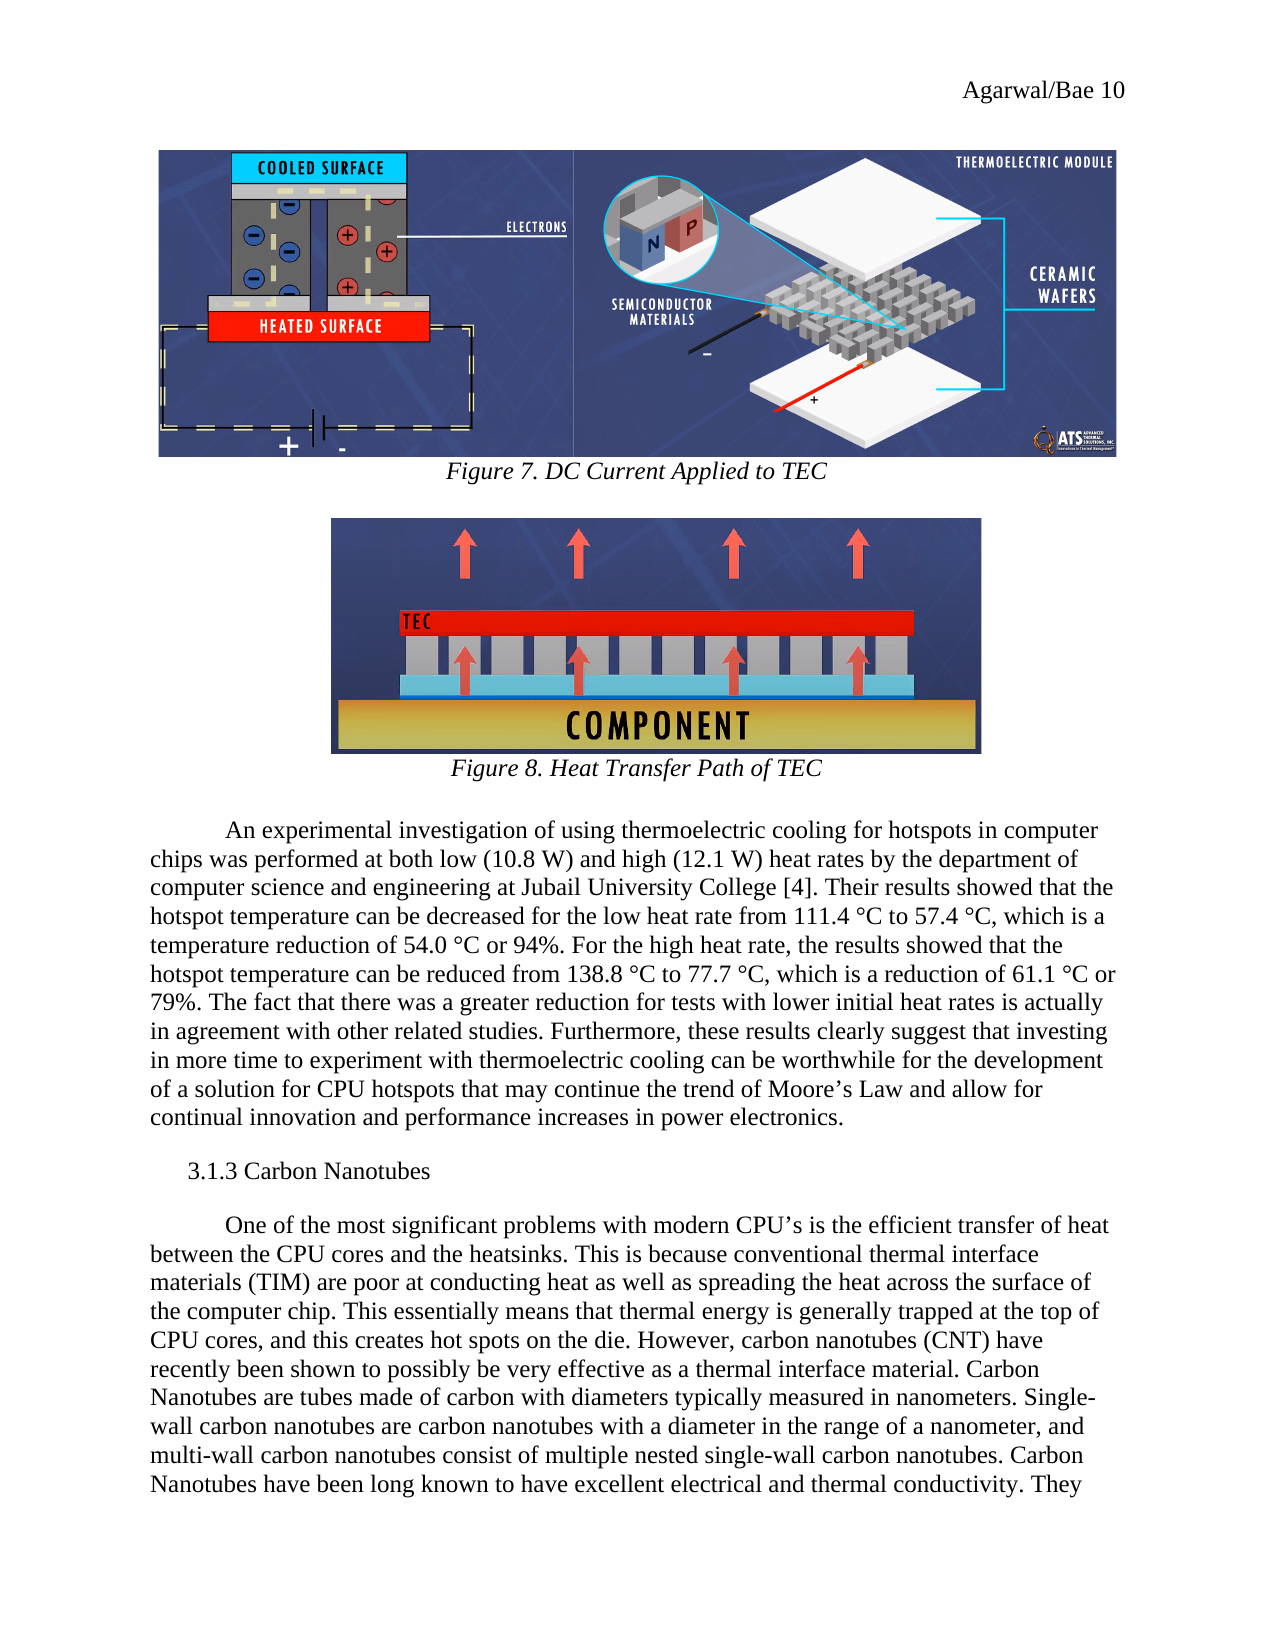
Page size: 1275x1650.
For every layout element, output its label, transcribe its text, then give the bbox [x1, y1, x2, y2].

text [150, 1210, 1125, 1497]
text An experimental investigation of using thermoelectric cooling for hotspots in computer chips was performed at both low (10.8 W) and high (12.1 W) heat rates by the department of computer science and engineering at Jubail University College [4]. Their results showed that the hotspot temperature can be decreased for the low heat rate from 111.4 °C to 57.4 °C, which is a temperature reduction of 54.0 °C or 94%. For the high heat rate, the results showed that the hotspot temperature can be reduced from 138.8 °C to 77.7 °C, which is a reduction of 61.1 °C or 79%. The fact that there was a greater reduction for tests with lower initial heat rates is actually in agreement with other related studies. Furthermore, these results clearly suggest that investing in more time to experiment with thermoelectric cooling can be worthwhile for the development of a solution for CPU hotspots that may continue the trend of Moore’s Law and allow for continual innovation and performance increases in power electronics. [150, 815, 1125, 1131]
text Figure 8. Heat Transfer Path of TEC [150, 753, 1125, 782]
picture [158, 150, 1117, 457]
text Figure 7. DC Current Applied to TEC [150, 456, 1125, 485]
subtitle 3.1.3 Carbon Nanotubes [187, 1156, 1125, 1185]
picture [331, 518, 982, 754]
